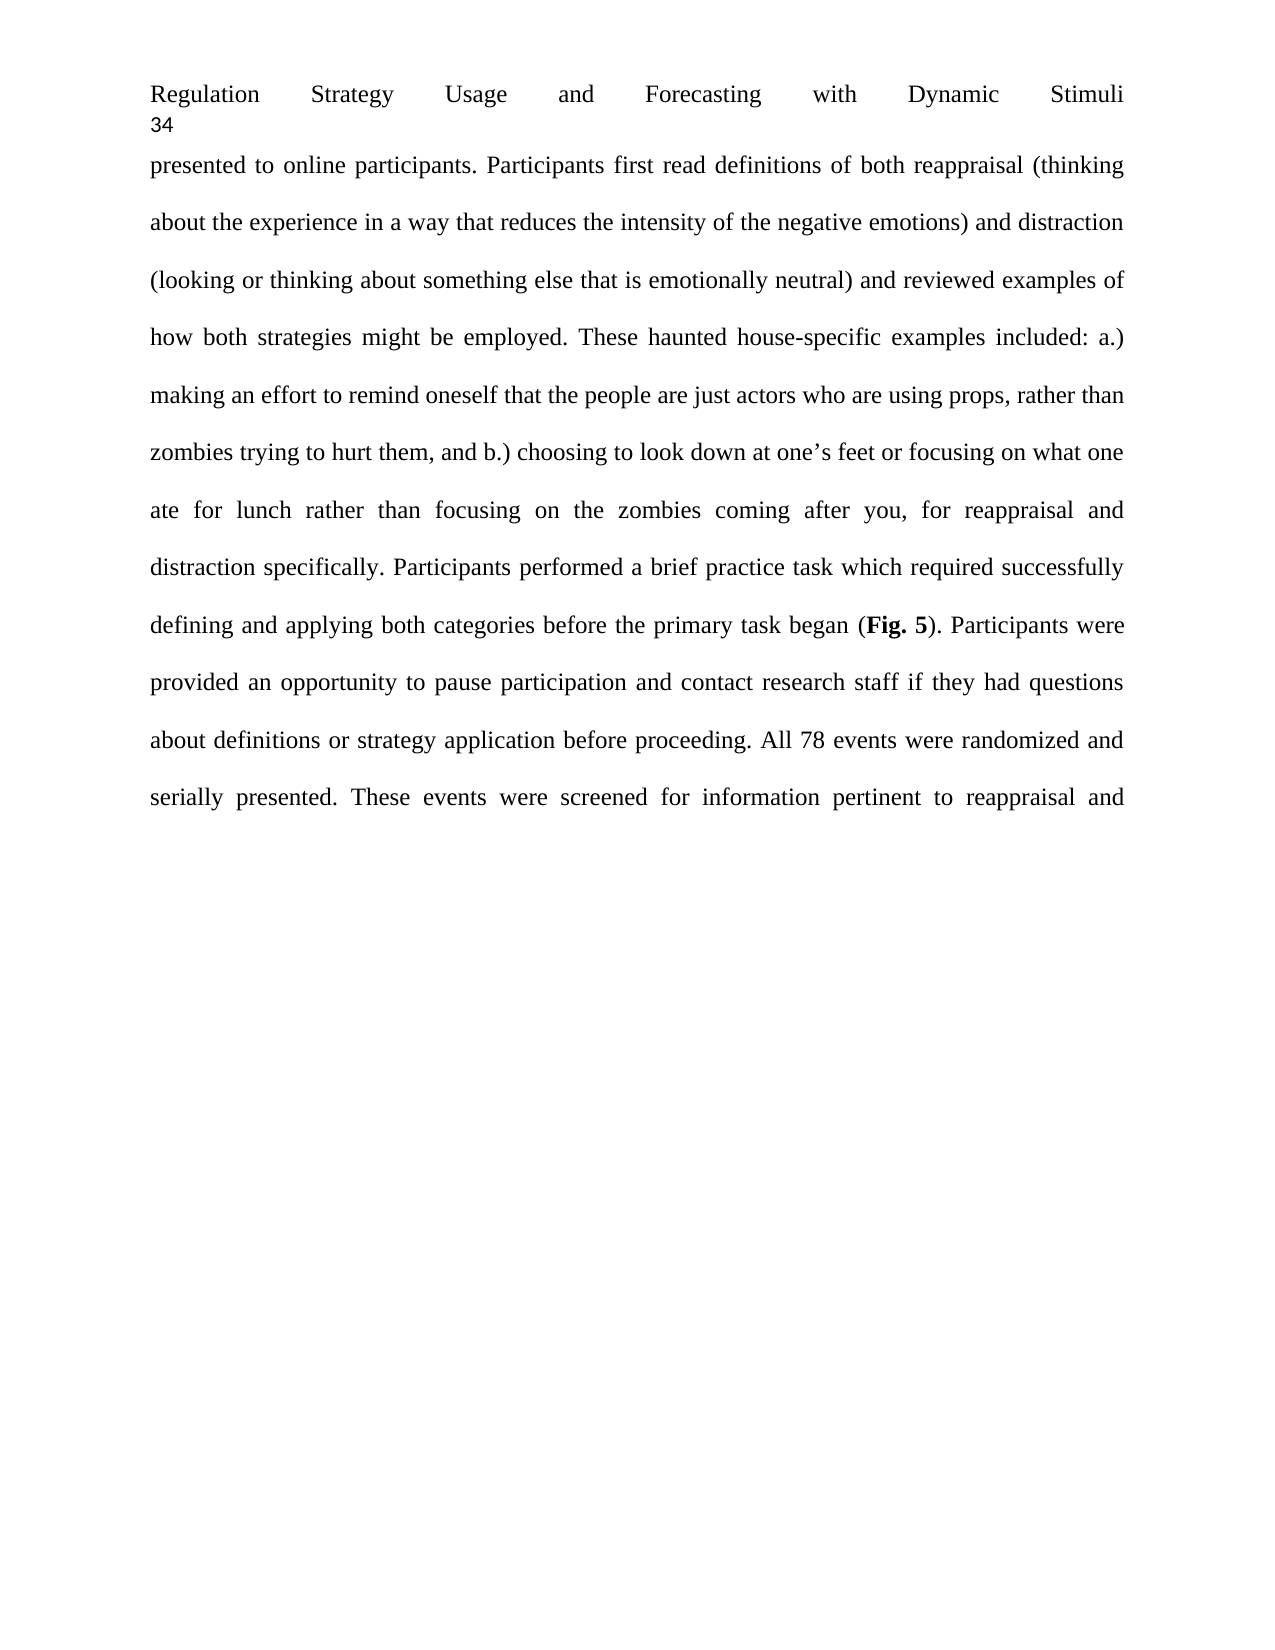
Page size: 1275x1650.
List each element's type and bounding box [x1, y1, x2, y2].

text [150, 150, 1125, 811]
